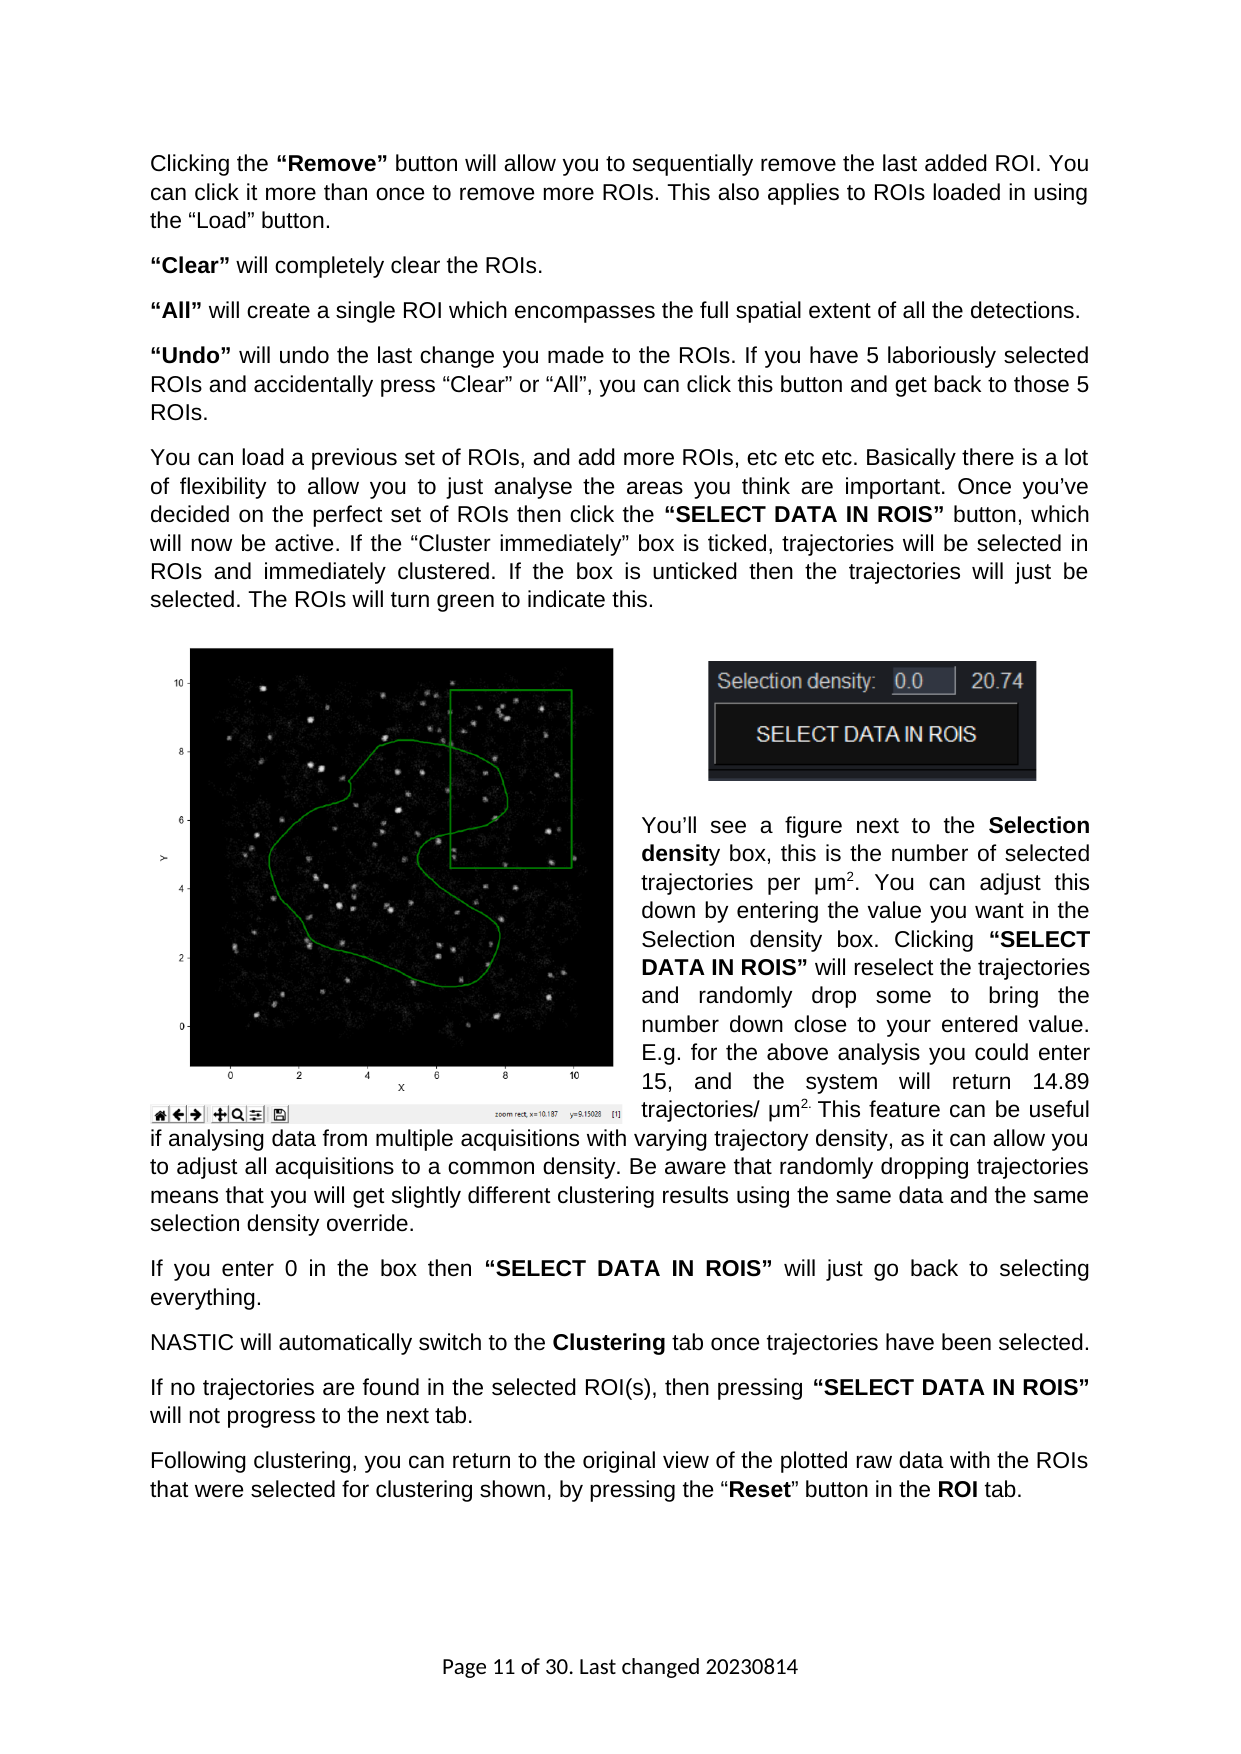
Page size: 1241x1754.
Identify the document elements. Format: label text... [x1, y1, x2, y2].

text “All” will create a single ROI which encompasses the full spatial extent of all the detections. [150, 297, 1090, 323]
text Clicking the “Remove” button will allow you to sequentially remove the last added ROI. You can click it more than once to remove more ROIs. This also applies to ROIs loaded in using the “Load” button. [150, 150, 1090, 233]
picture [150, 631, 623, 1124]
text If you enter 0 in the box then “SELECT DATA IN ROIS” will just go back to selecting everything. [150, 1255, 1090, 1310]
text You can load a previous set of ROIs, and add more ROIs, etc etc etc. Basically there is a lot of flexibility to allow you to just analyse the areas you think are important. Once you’ve decided on the perfect set of ROIs then click the “SELECT DATA IN ROIS” button, which will now be active. If the “Cluster immediately” box is ticked, trajectories will be selected in ROIs and immediately clustered. If the box is unticked then the trajectories will just be selected. The ROIs will turn green to indicate this. [150, 444, 1090, 613]
text You’ll see a figure next to the Selection density box, this is the number of selected trajectories per μm2. You can adjust this down by entering the value you want in the Selection density box. Clicking “SELECT DATA IN ROIS” will reselect the trajectories and randomly drop some to bring the number down close to your entered value. E.g. for the above analysis you could enter 15, and the system will return 14.89 trajectories/ μm2. This feature can be useful if analysing data from multiple acquisitions with varying trajectory density, as it can allow you to adjust all acquisitions to a common density. Be aware that randomly dropping trajectories means that you will get slightly different clustering results using the same data and the same selection density override. [150, 812, 1090, 1236]
text “Undo” will undo the last change you made to the ROIs. If you have 5 laboriously selected ROIs and accidentally press “Clear” or “All”, you can click this button and get back to those 5 ROIs. [150, 342, 1090, 425]
text Following clustering, you can return to the original view of the plotted raw data with the ROIs that were selected for clustering shown, by pressing the “Reset” button in the ROI tab. [150, 1447, 1090, 1502]
text If no trajectories are found in the selected ROI(s), then pressing “SELECT DATA IN ROIS” will not progress to the next tab. [150, 1374, 1090, 1428]
text NASTIC will automatically switch to the Clustering tab once trajectories have been selected. [150, 1329, 1090, 1355]
picture [708, 661, 1037, 781]
text “Clear” will completely clear the ROIs. [150, 252, 1090, 278]
